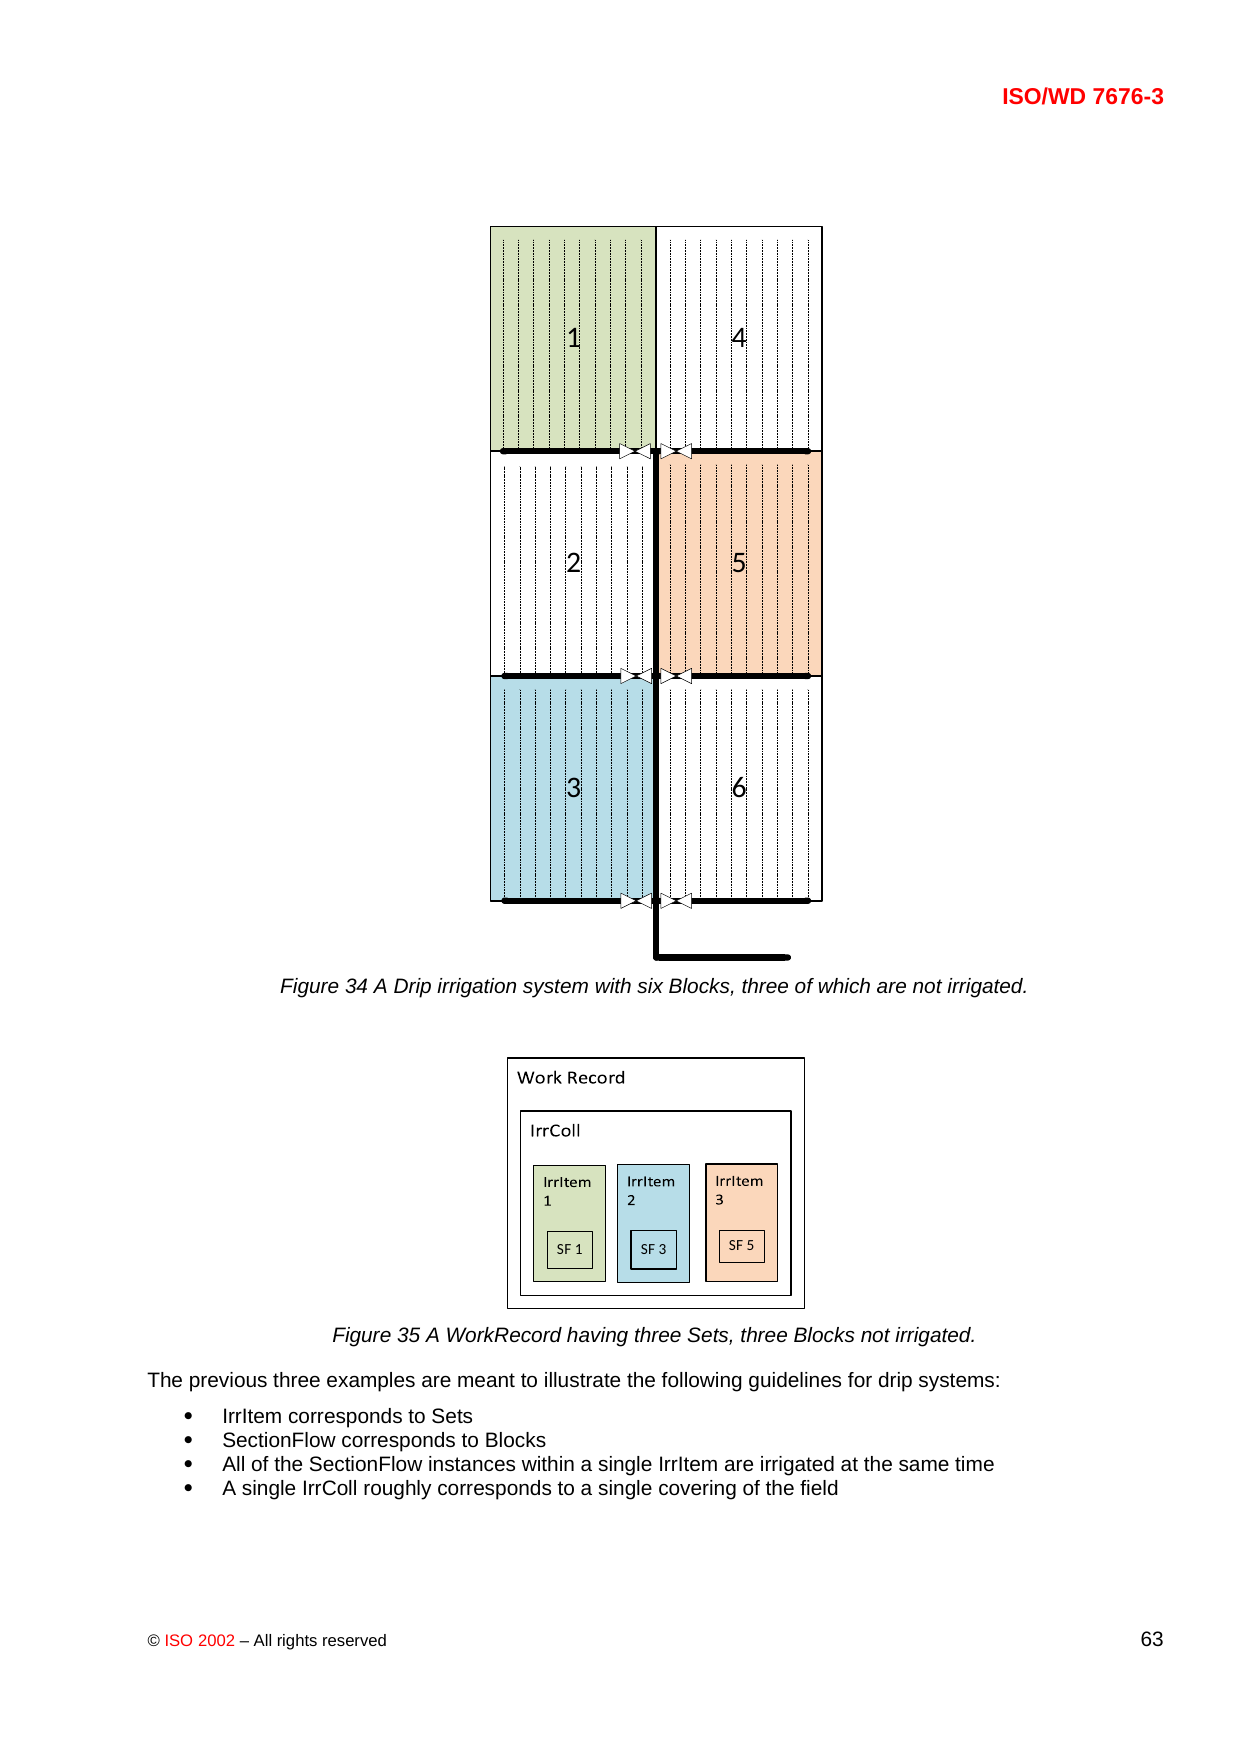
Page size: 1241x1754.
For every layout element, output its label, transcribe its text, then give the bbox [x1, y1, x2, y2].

list SectionFlow corresponds to Blocks [184, 1428, 1164, 1452]
list IrrItem corresponds to Sets [184, 1404, 1164, 1428]
text The previous three examples are meant to illustrate the following guidelines for drip systems: [147, 1368, 1164, 1392]
list A single IrrColl roughly corresponds to a single covering of the field [184, 1476, 1164, 1500]
text Figure 35 A WorkRecord having three Sets, three Blocks not irrigated. [147, 1323, 1164, 1347]
list All of the SectionFlow instances within a single IrrItem are irrigated at the same time [184, 1452, 1164, 1476]
text Figure 34 A Drip irrigation system with six Blocks, three of which are not irrigated. [147, 974, 1164, 998]
